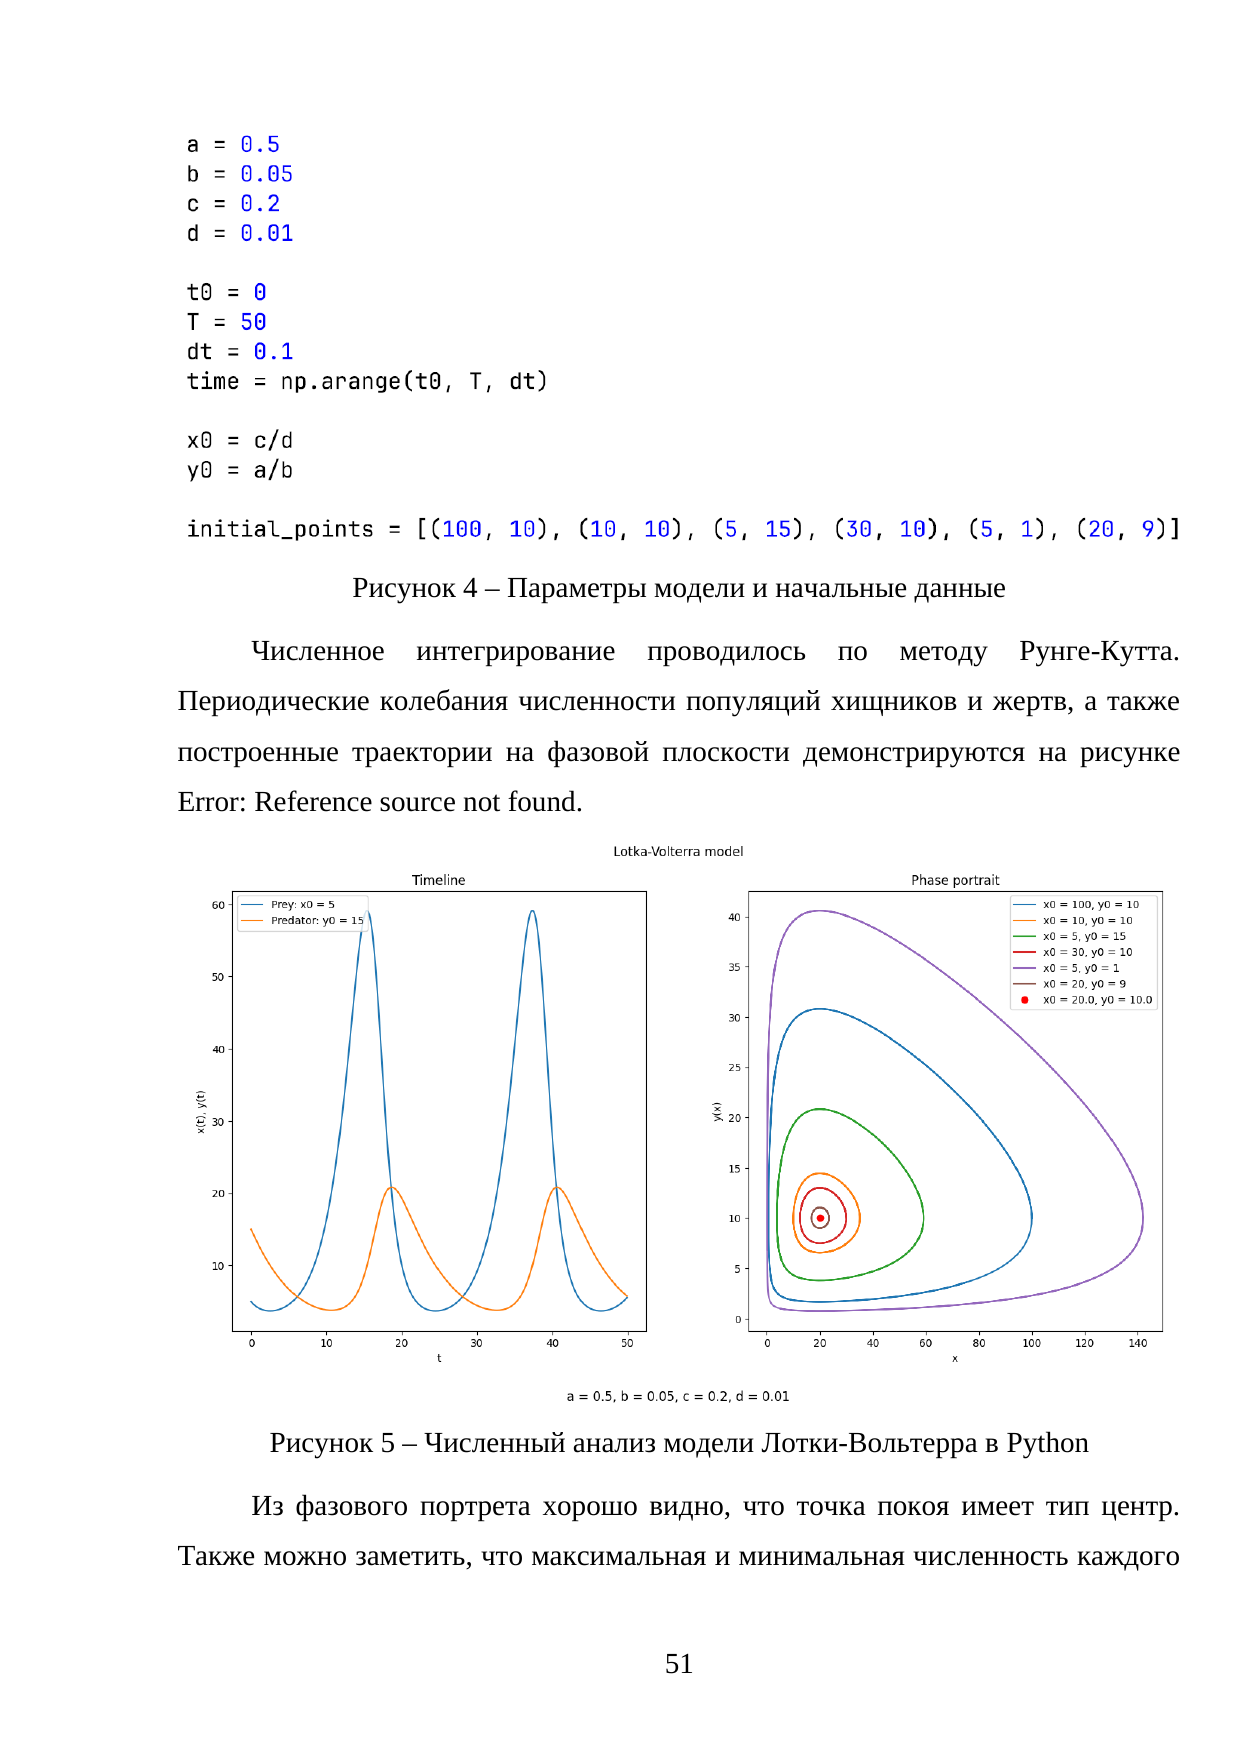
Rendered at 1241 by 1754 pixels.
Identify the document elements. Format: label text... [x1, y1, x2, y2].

text Численный анализ модели Лотки-Вольтерра в Python [177, 1425, 1181, 1459]
picture [183, 834, 1175, 1409]
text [177, 1488, 1181, 1572]
text Параметры модели и начальные данные [177, 571, 1181, 604]
picture [177, 118, 1182, 554]
